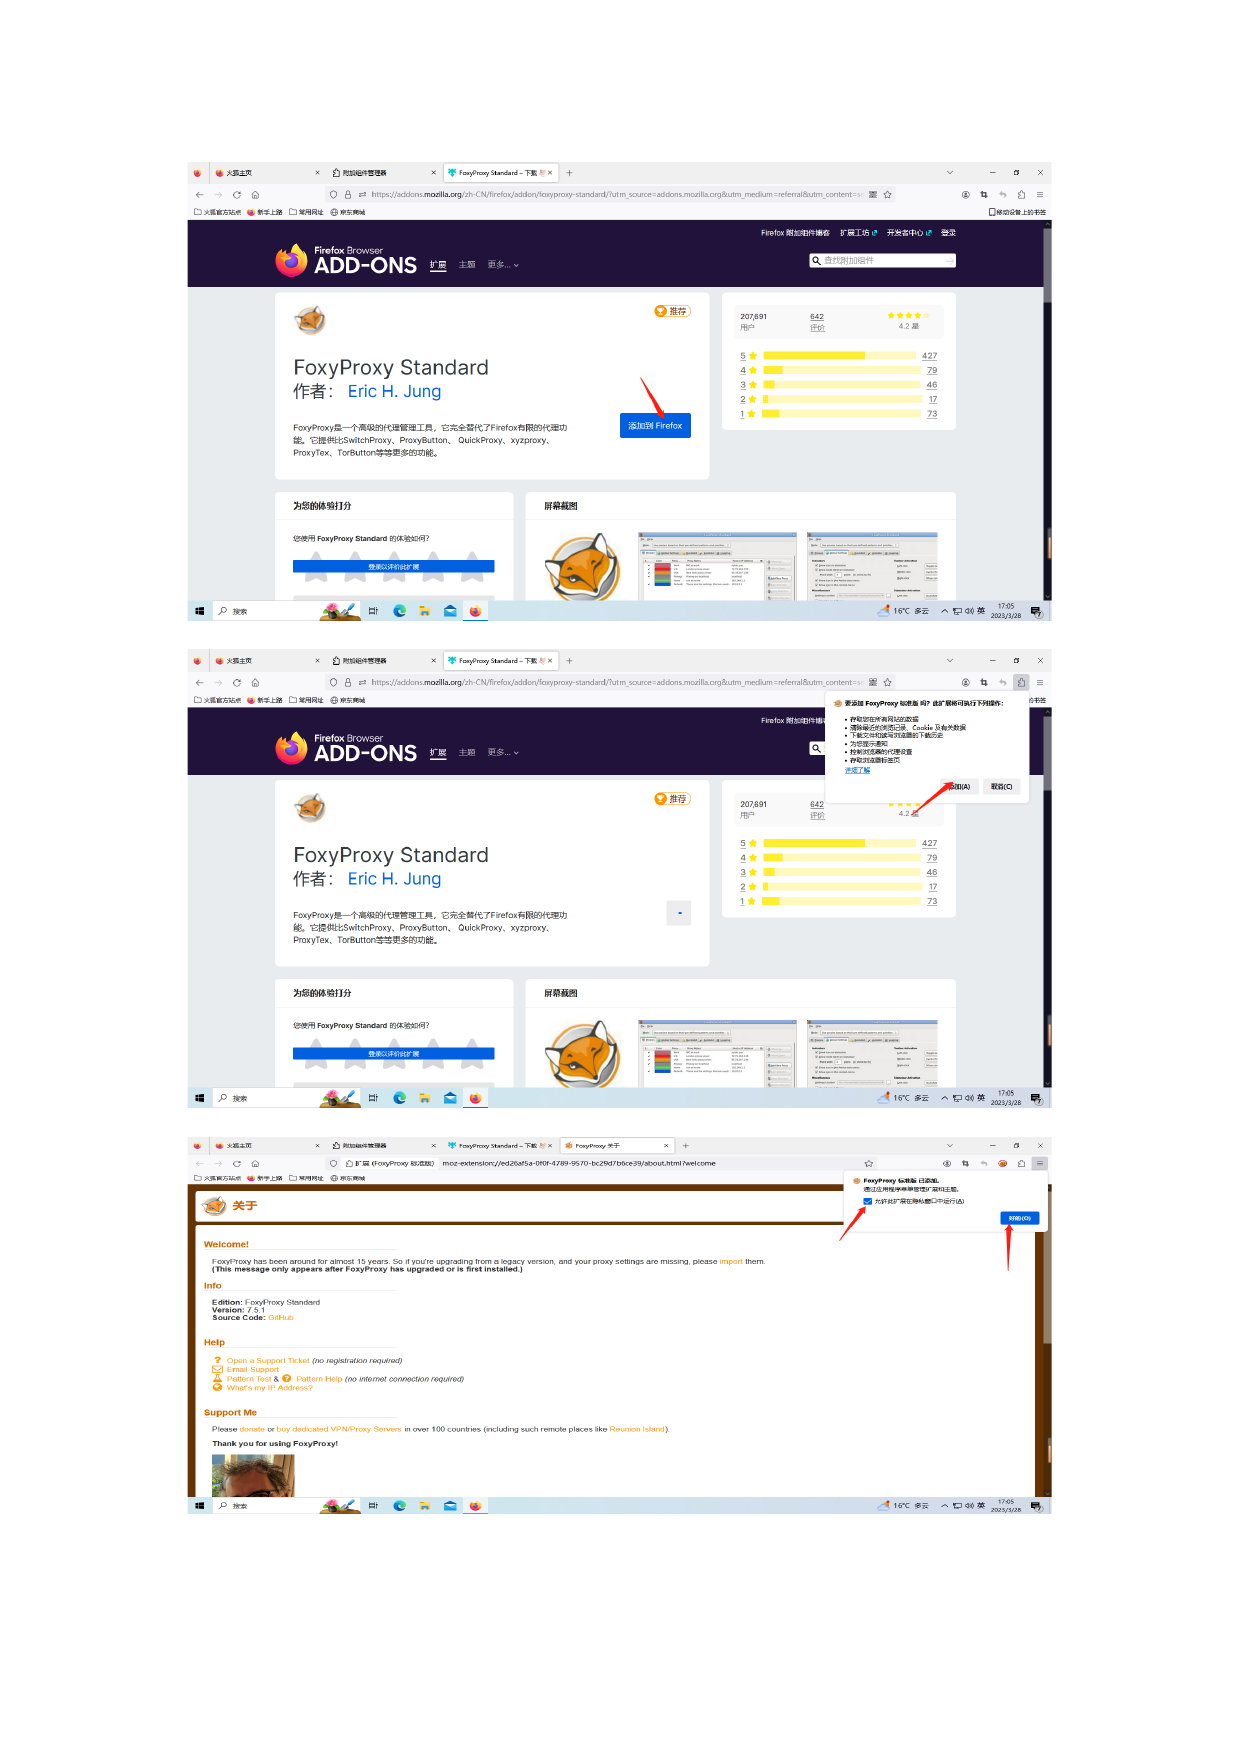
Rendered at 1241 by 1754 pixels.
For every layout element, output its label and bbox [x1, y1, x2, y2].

picture [187, 162, 1052, 621]
picture [187, 1137, 1052, 1514]
picture [187, 649, 1052, 1108]
